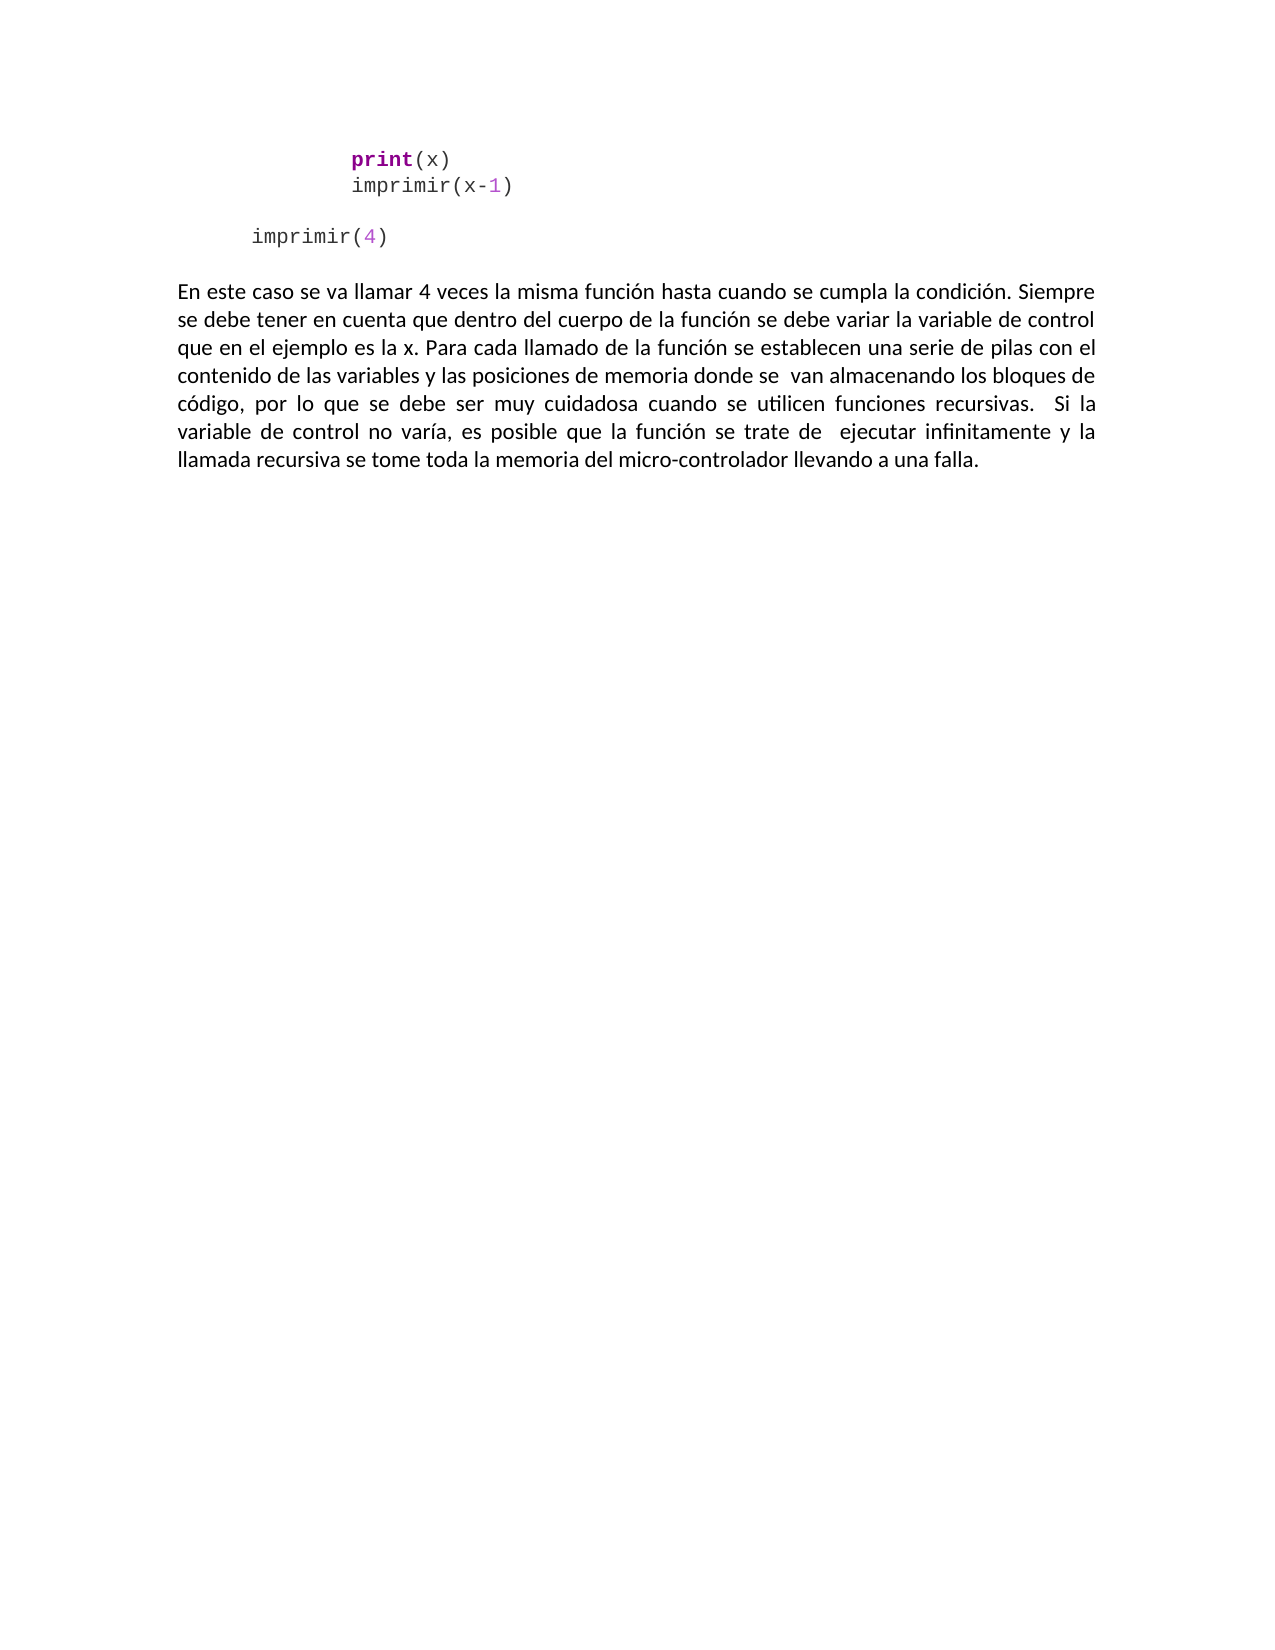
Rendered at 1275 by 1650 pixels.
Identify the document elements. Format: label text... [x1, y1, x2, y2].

text print(x) [251, 148, 1098, 173]
text imprimir(4) [251, 224, 1098, 249]
text En este caso se va llamar 4 veces la misma función hasta cuando se cumpla la condición. Siempre se debe tener en cuenta que dentro del cuerpo de la función se debe variar la variable de control que en el ejemplo es la x. Para cada llamado de la función se establecen una serie de pilas con el contenido de las variables y las posiciones de memoria donde se van almacenando los bloques de código, por lo que se debe ser muy cuidadosa cuando se utilicen funciones recursivas. Si la variable de control no varía, es posible que la función se trate de ejecutar infinitamente y la llamada recursiva se tome toda la memoria del micro-controlador llevando a una falla. [177, 277, 1098, 473]
text imprimir(x-1) [251, 173, 1098, 198]
